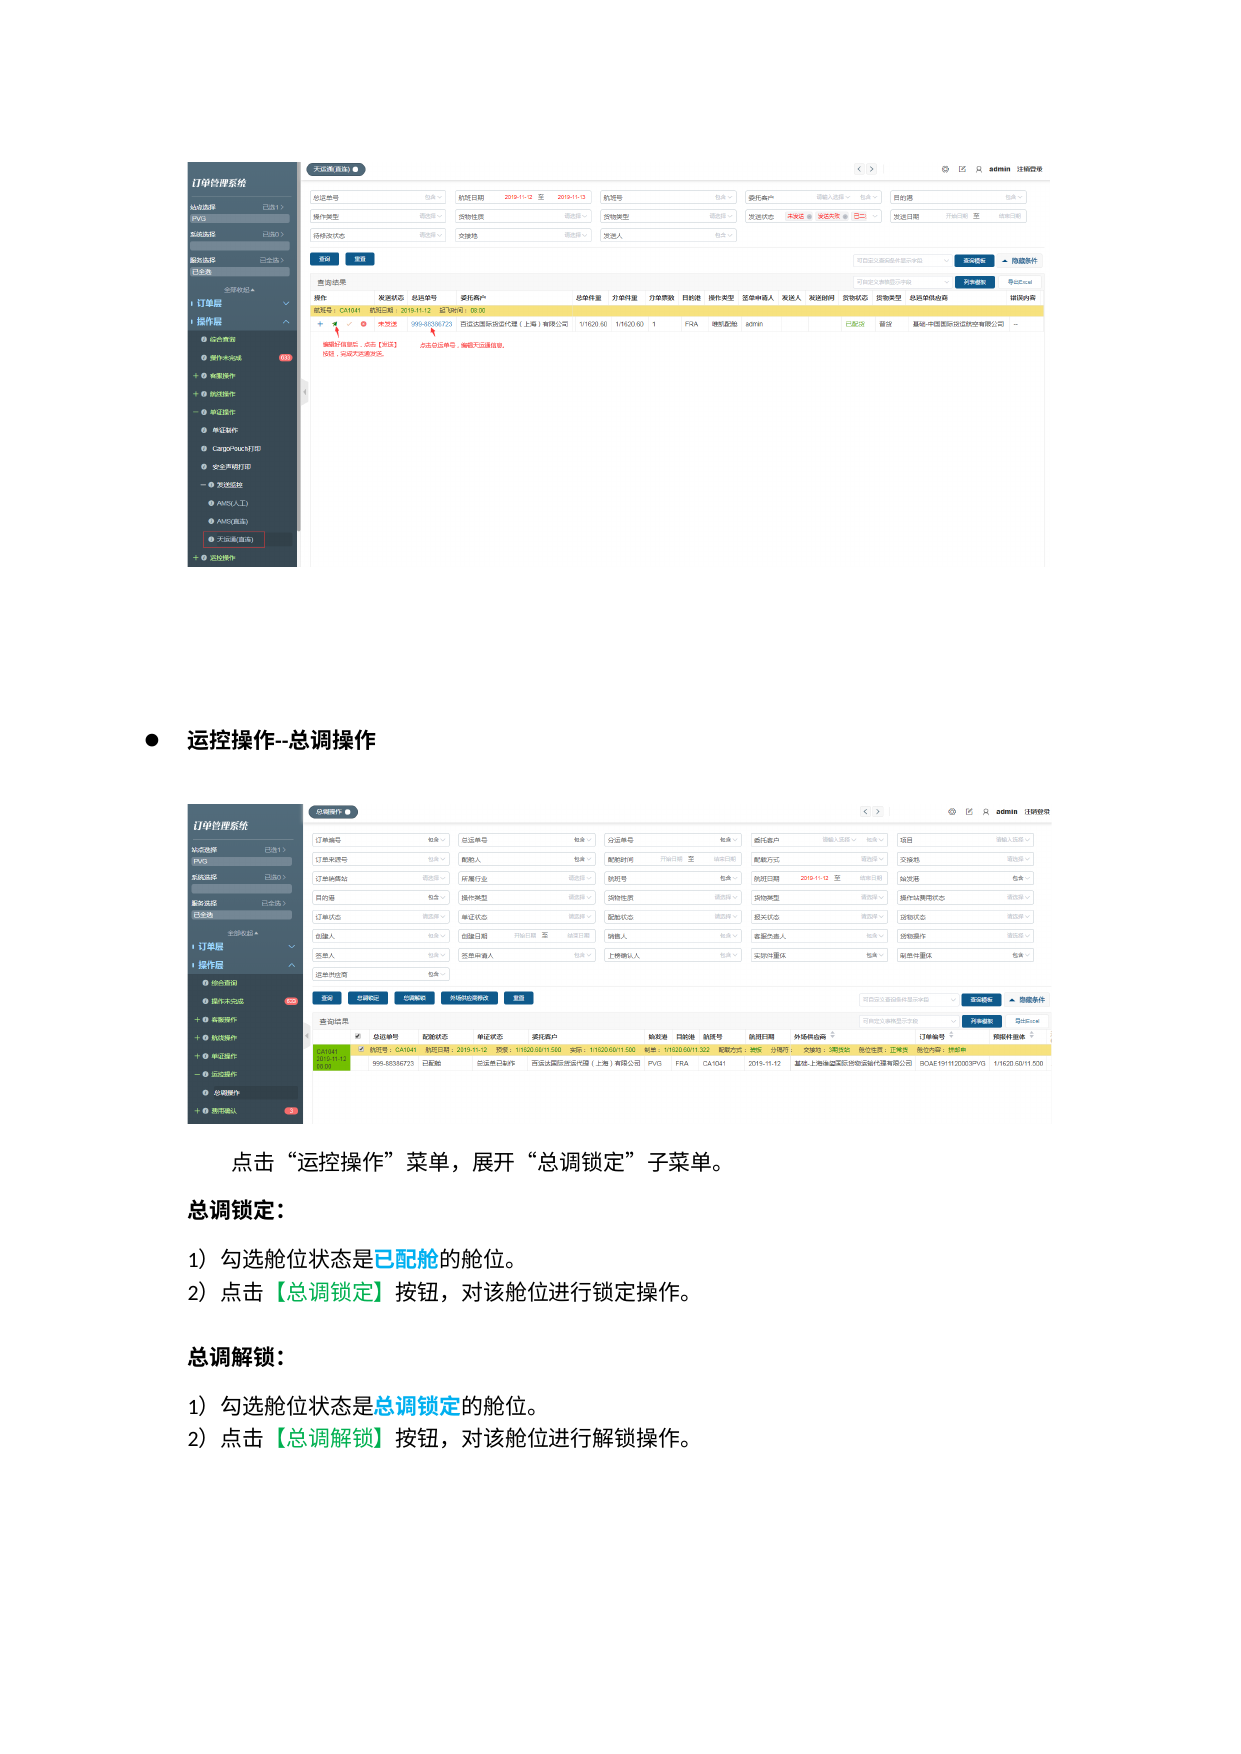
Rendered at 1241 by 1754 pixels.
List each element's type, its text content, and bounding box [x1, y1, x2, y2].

list 勾选舱位状态是已配舱的舱位。 [187, 1242, 1053, 1274]
list 点击“运控操作”菜单，展开“总调锁定”子菜单。 [187, 1145, 1053, 1177]
subtitle 总调解锁： [187, 1339, 1053, 1372]
list 点击【总调锁定】按钮，对该舱位进行锁定操作。 [187, 1274, 1053, 1307]
picture [187, 162, 1050, 567]
list 勾选舱位状态是总调锁定的舱位。 [187, 1388, 1053, 1421]
subtitle 总调锁定： [187, 1193, 1053, 1226]
subtitle 运控操作--总调操作 [144, 722, 1053, 755]
picture [187, 804, 1052, 1124]
list 点击【总调解锁】按钮，对该舱位进行解锁操作。 [187, 1421, 1053, 1453]
